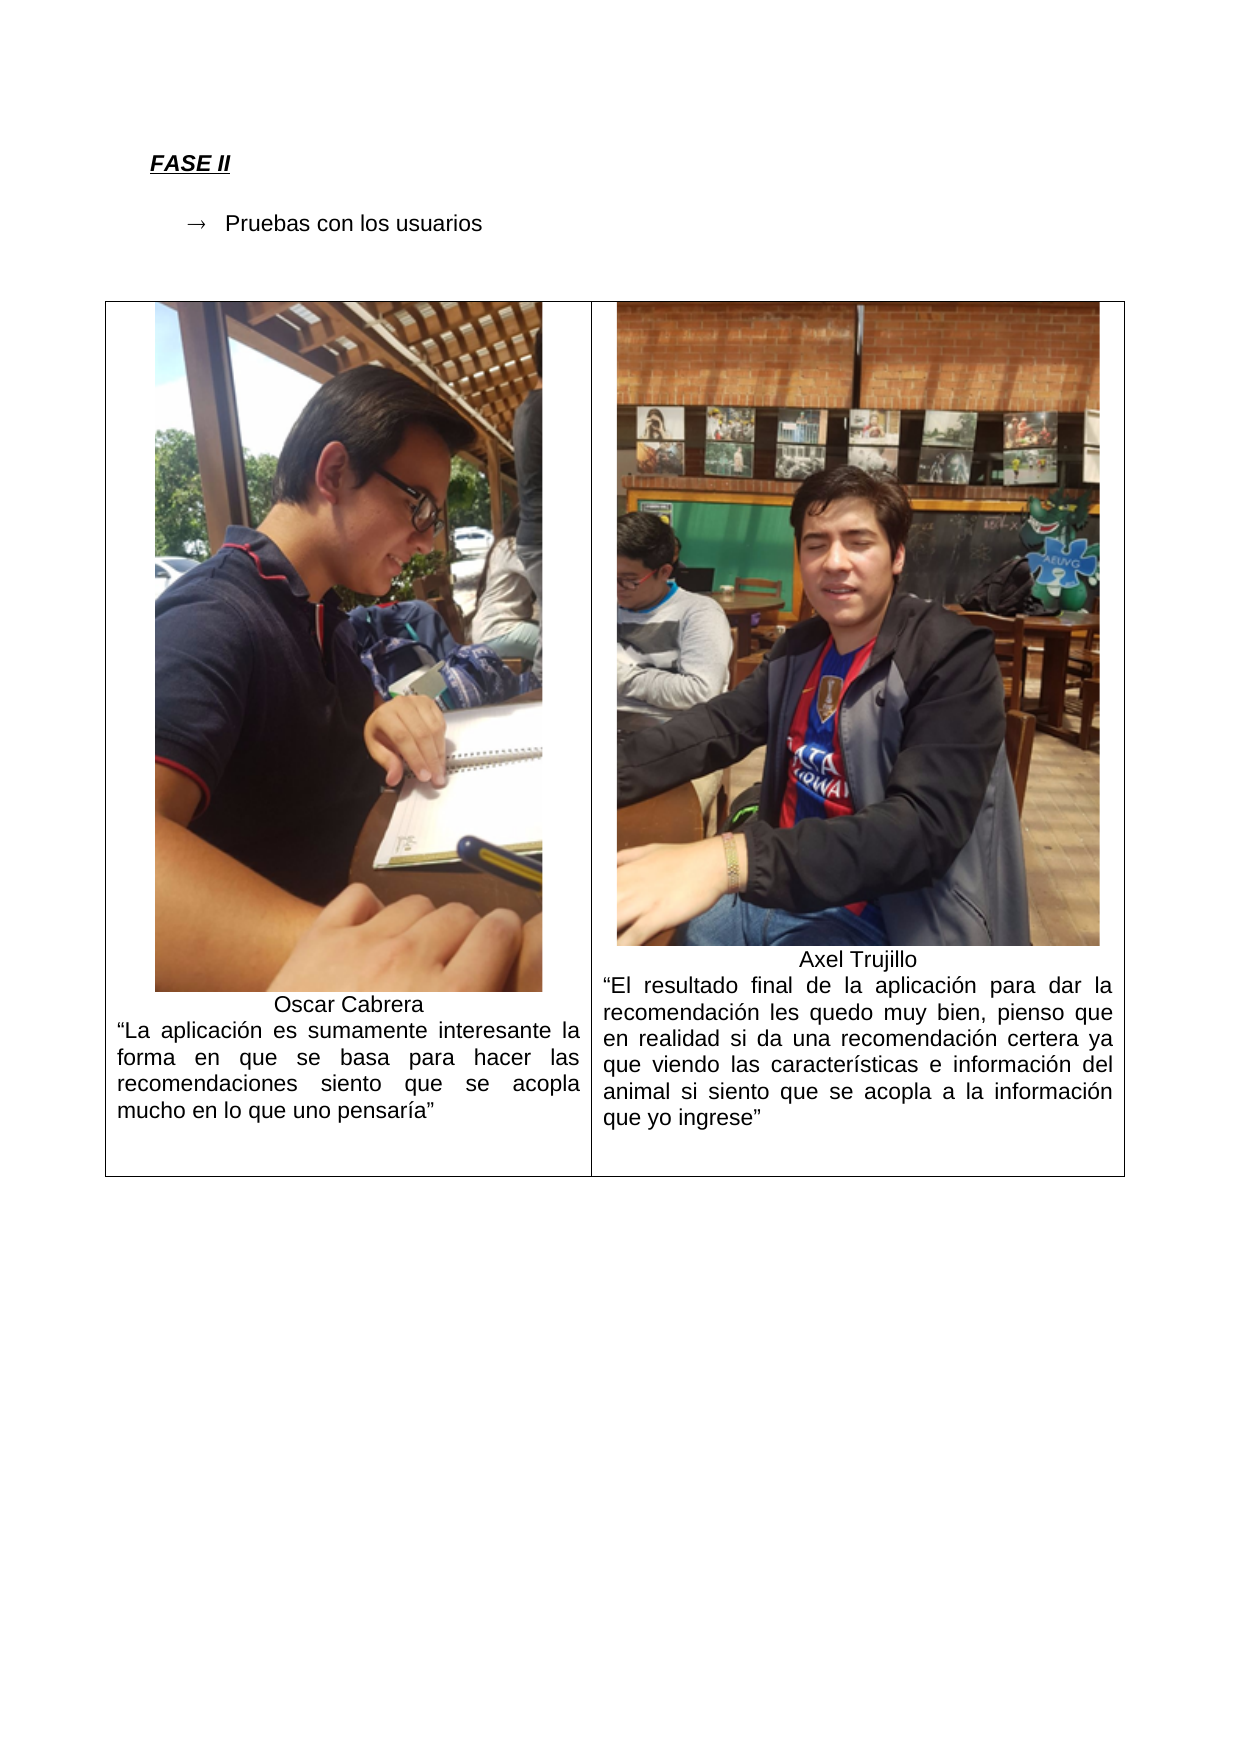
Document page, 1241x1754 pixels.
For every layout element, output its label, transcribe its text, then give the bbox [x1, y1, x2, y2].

picture [155, 302, 543, 992]
table_header Axel Trujillo “El resultado final de la aplicación para dar la recomendación les quedo muy bien, pienso que en realidad si da una recomendación certera ya que viendo las características e información del animal si siento que se acopla a la información que yo ingrese” [592, 302, 1124, 1176]
text FASE II [150, 150, 1090, 176]
picture [616, 302, 1100, 946]
list Pruebas con los usuarios [187, 210, 1090, 237]
table_header Oscar Cabrera “La aplicación es sumamente interesante la forma en que se basa para hacer las recomendaciones siento que se acopla mucho en lo que uno pensaría” [106, 302, 591, 1176]
